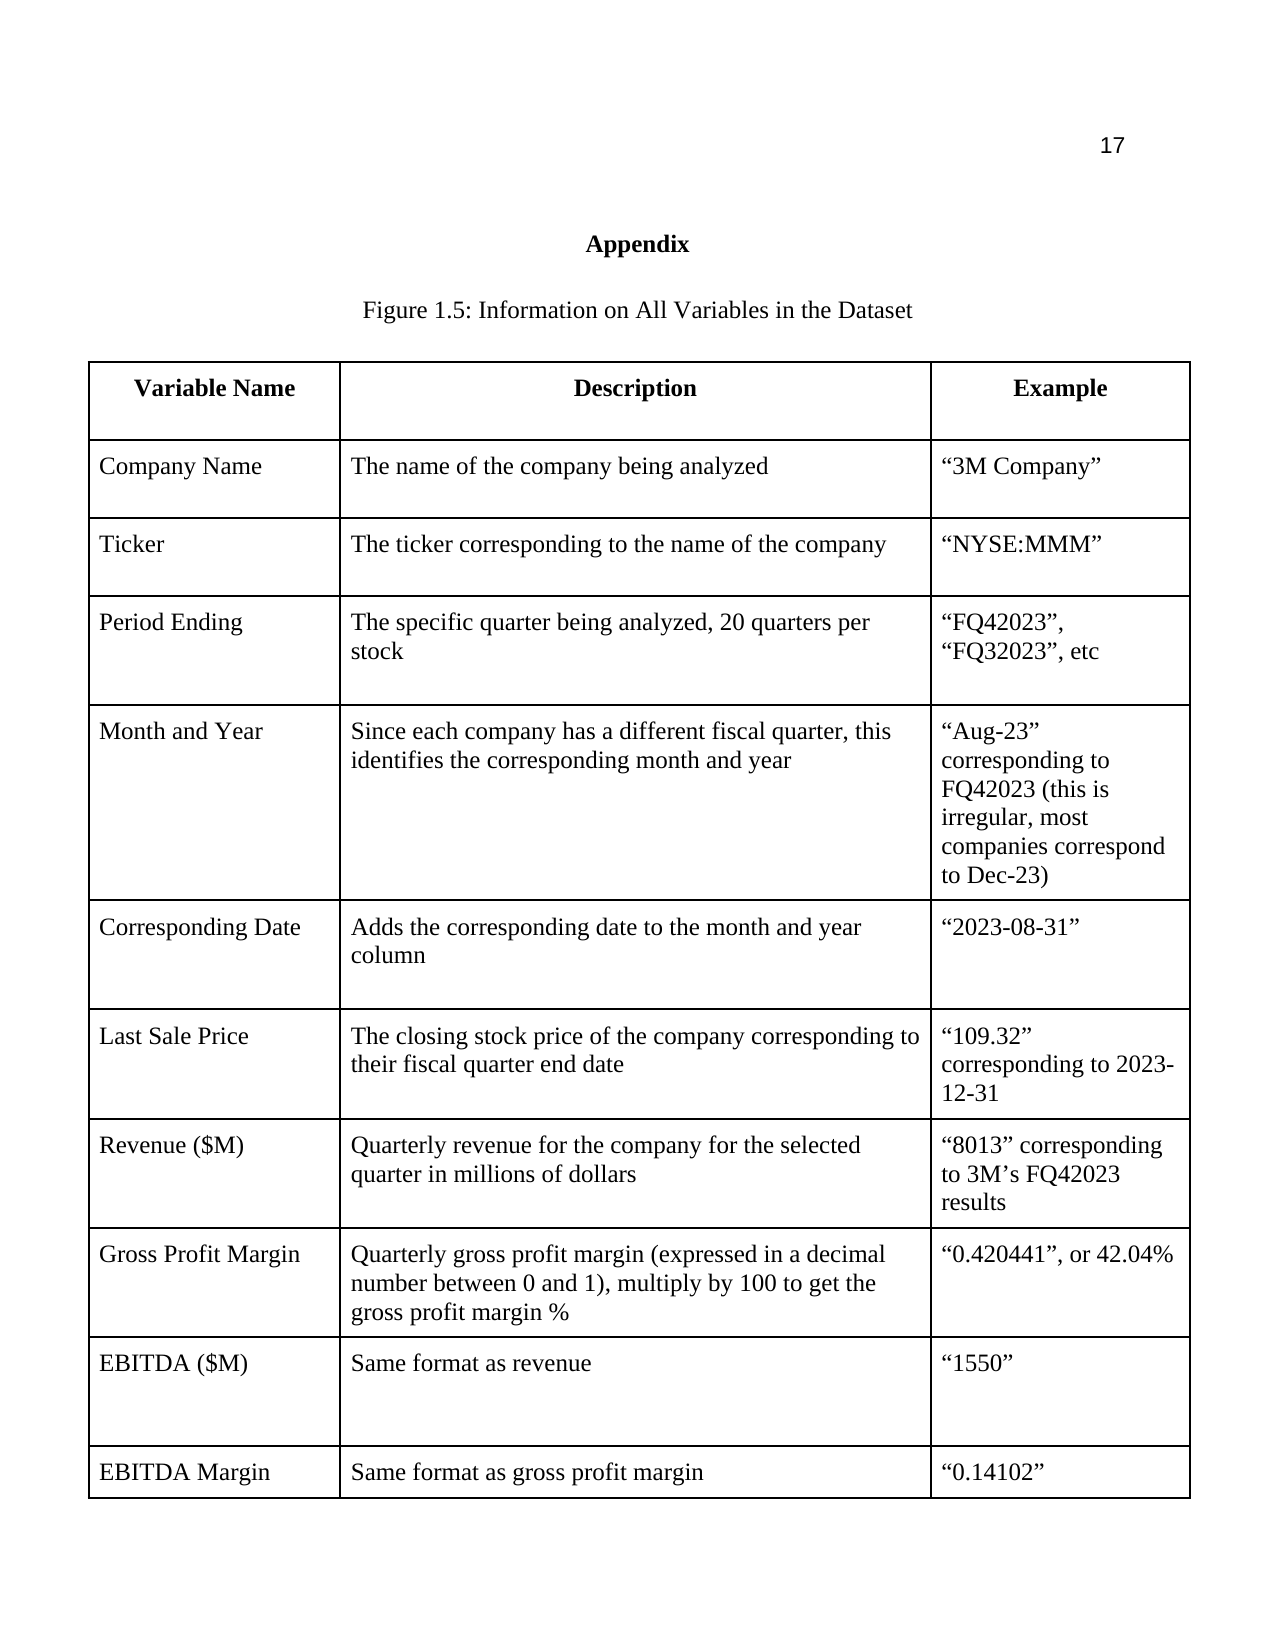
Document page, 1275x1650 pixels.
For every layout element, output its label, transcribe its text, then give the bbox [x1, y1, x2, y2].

table_cell The closing stock price of the company corresponding to their fiscal quarter end date [341, 1010, 930, 1117]
table_cell “8013” corresponding to 3M’s FQ42023 results [932, 1120, 1189, 1227]
table_cell “FQ42023”, “FQ32023”, etc [932, 597, 1189, 704]
table_cell Gross Profit Margin [90, 1229, 339, 1336]
table_cell The specific quarter being analyzed, 20 quarters per stock [341, 597, 930, 704]
table_cell “1550” [932, 1338, 1189, 1445]
table_cell Corresponding Date [90, 901, 339, 1008]
table_cell Quarterly gross profit margin (expressed in a decimal number between 0 and 1), multiply by 100 to get the gross profit margin % [341, 1229, 930, 1336]
table_cell “2023-08-31” [932, 901, 1189, 1008]
table_cell Company Name [90, 441, 339, 517]
table_cell Same format as revenue [341, 1338, 930, 1445]
table_header Description [341, 363, 930, 439]
table_cell Adds the corresponding date to the month and year column [341, 901, 930, 1008]
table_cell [341, 1447, 930, 1497]
table_cell “NYSE:MMM” [932, 519, 1189, 594]
table_cell “0.14102” [932, 1447, 1189, 1497]
table_cell Period Ending [90, 597, 339, 704]
text Appendix [150, 229, 1125, 257]
table_cell Quarterly revenue for the company for the selected quarter in millions of dollars [341, 1120, 930, 1227]
table_cell “109.32” corresponding to 2023-12-31 [932, 1010, 1189, 1117]
table_cell Revenue ($M) [90, 1120, 339, 1227]
table_cell Since each company has a different fiscal quarter, this identifies the corresponding month and year [341, 706, 930, 899]
table_header Variable Name [90, 363, 339, 439]
text Figure 1.5: Information on All Variables in the Dataset [150, 295, 1125, 323]
table_cell “0.420441”, or 42.04% [932, 1229, 1189, 1336]
table_header Example [932, 363, 1189, 439]
table_cell EBITDA ($M) [90, 1338, 339, 1445]
table_cell EBITDA Margin [90, 1447, 339, 1497]
table_cell The name of the company being analyzed [341, 441, 930, 517]
table_cell Last Sale Price [90, 1010, 339, 1117]
table_cell “3M Company” [932, 441, 1189, 517]
table_cell “Aug-23” corresponding to FQ42023 (this is irregular, most companies correspond to Dec-23) [932, 706, 1189, 899]
table_cell Month and Year [90, 706, 339, 899]
table_cell The ticker corresponding to the name of the company [341, 519, 930, 594]
table_cell Ticker [90, 519, 339, 594]
